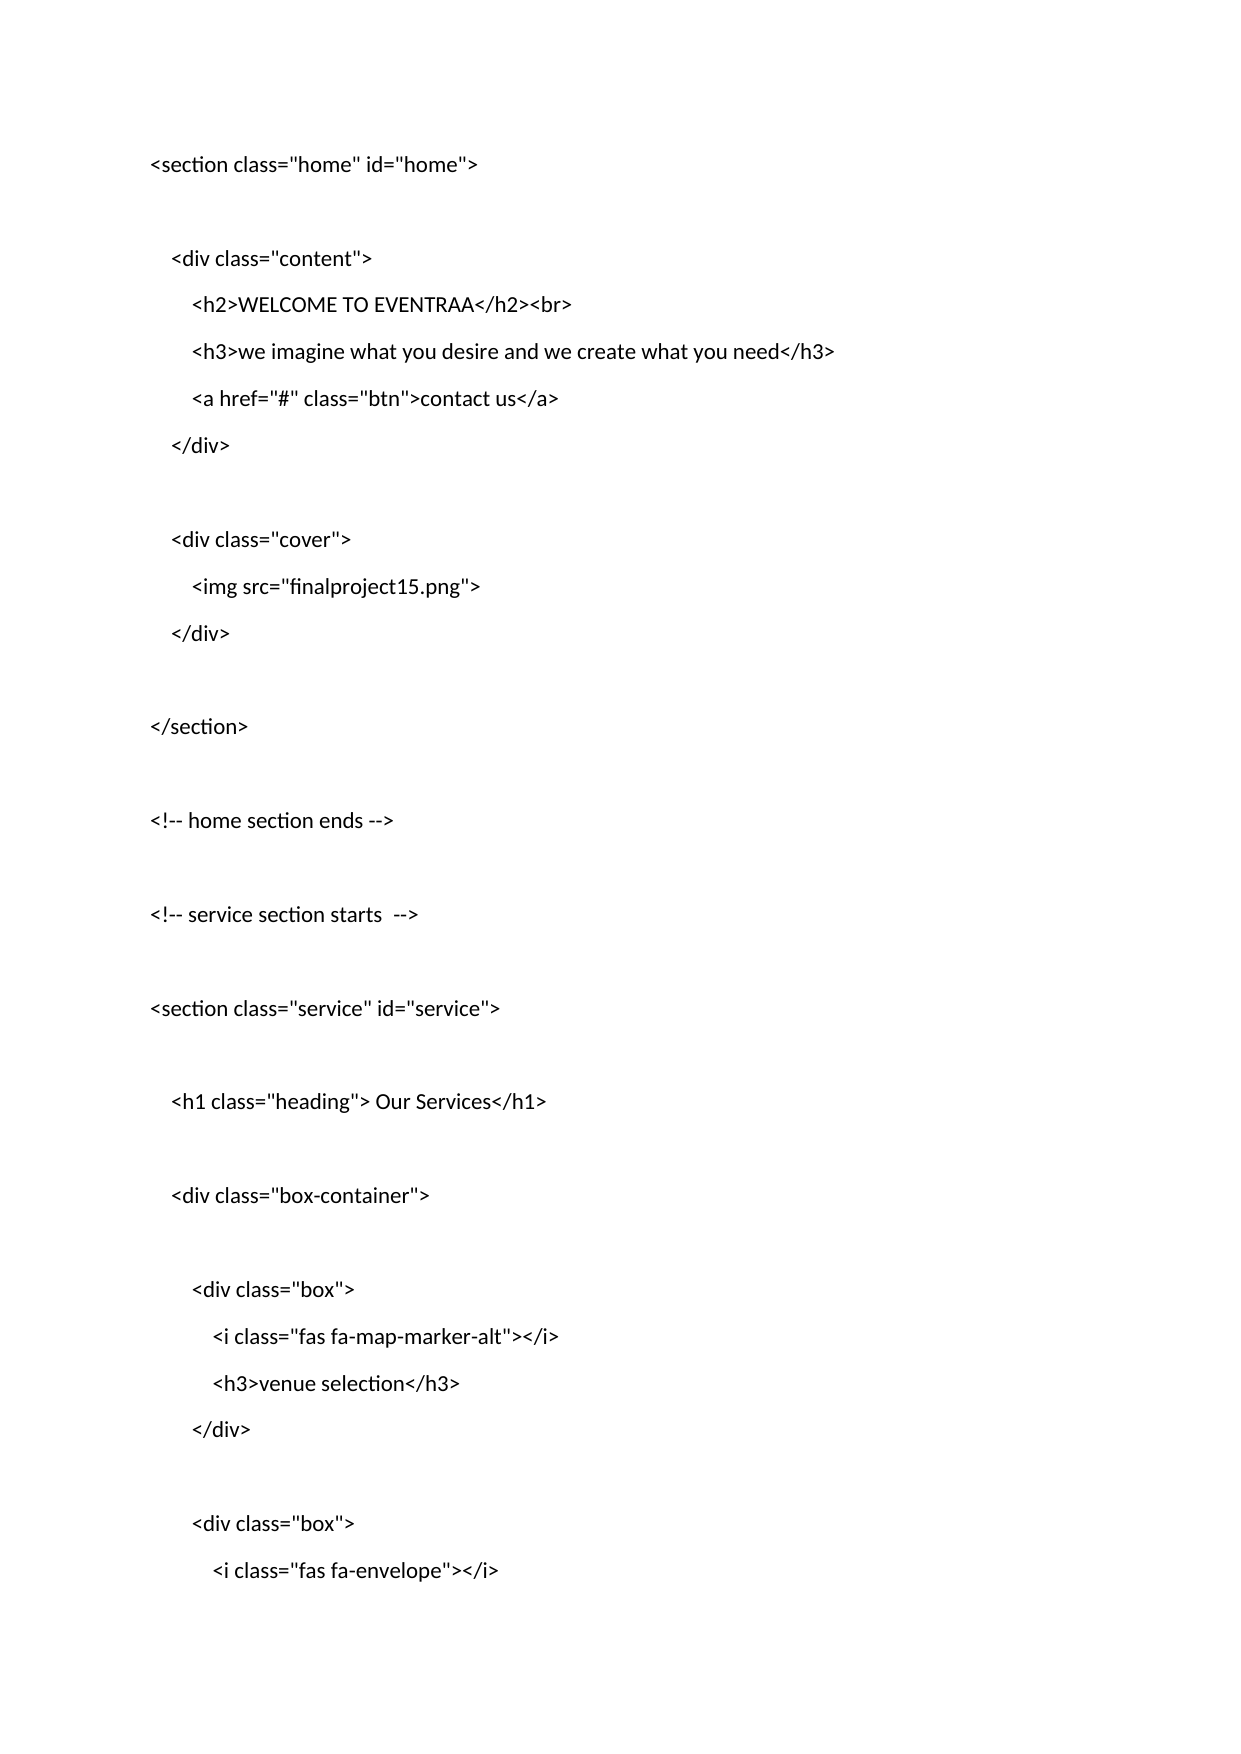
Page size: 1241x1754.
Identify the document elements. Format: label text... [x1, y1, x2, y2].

text <i class="fas fa-map-marker-alt"></i> [150, 1322, 1090, 1350]
text <div class="cover"> [150, 525, 1090, 553]
text <h3>venue selection</h3> [150, 1369, 1090, 1397]
text <h3>we imagine what you desire and we create what you need</h3> [150, 337, 1090, 366]
text <div class="box"> [150, 1275, 1090, 1303]
text <h1 class="heading"> Our Services</h1> [150, 1087, 1090, 1116]
text </div> [150, 619, 1090, 647]
text </section> [150, 712, 1090, 741]
text <div class="content"> [150, 244, 1090, 272]
text <section class="service" id="service"> [150, 994, 1090, 1022]
text </div> [150, 431, 1090, 459]
text <img src="finalproject15.png"> [150, 572, 1090, 600]
text <h2>WELCOME TO EVENTRAA</h2><br> [150, 291, 1090, 319]
text <div class="box-container"> [150, 1181, 1090, 1209]
text <i class="fas fa-envelope"></i> [150, 1556, 1090, 1584]
text <a href="#" class="btn">contact us</a> [150, 384, 1090, 412]
text <div class="box"> [150, 1509, 1090, 1537]
text <section class="home" id="home"> [150, 150, 1090, 178]
text </div> [150, 1416, 1090, 1444]
text <!-- home section ends --> [150, 806, 1090, 834]
text <!-- service section starts --> [150, 900, 1090, 928]
